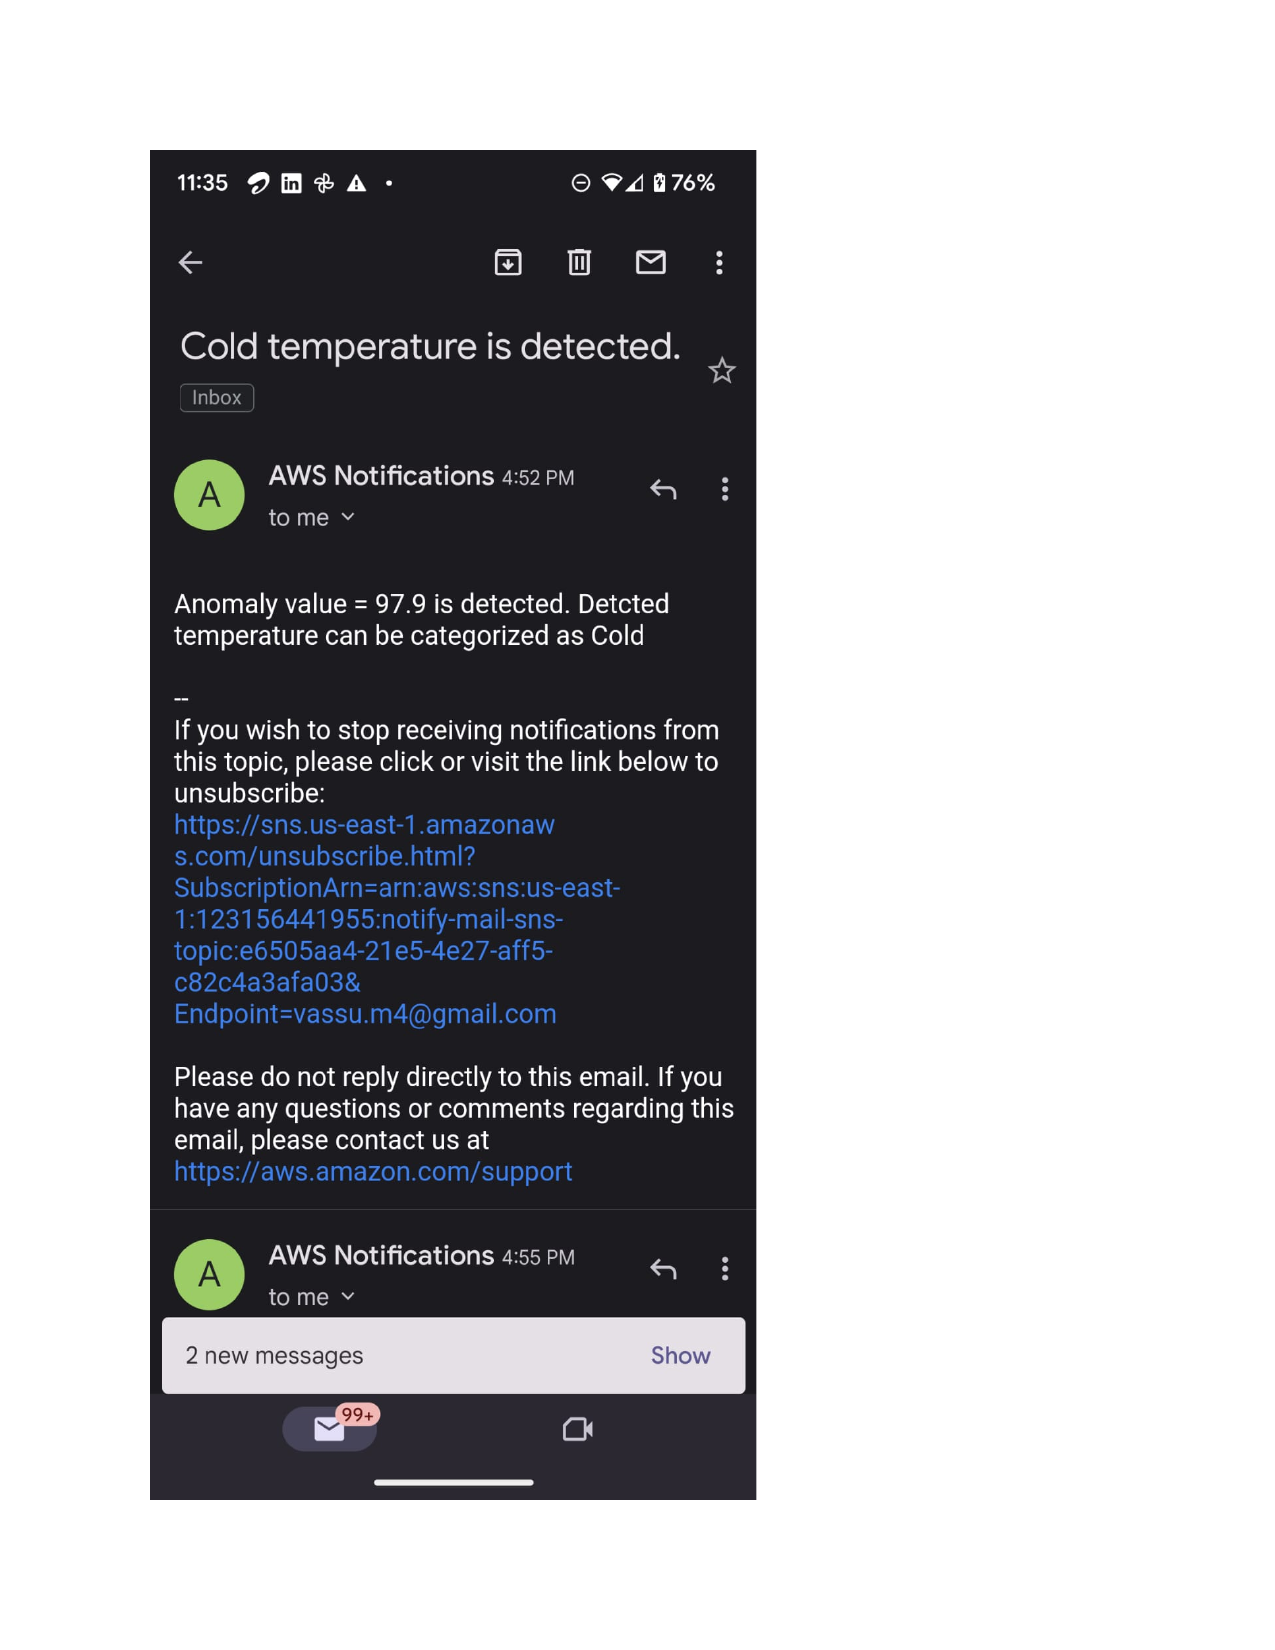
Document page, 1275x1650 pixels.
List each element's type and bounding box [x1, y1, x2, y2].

picture [150, 150, 757, 1500]
